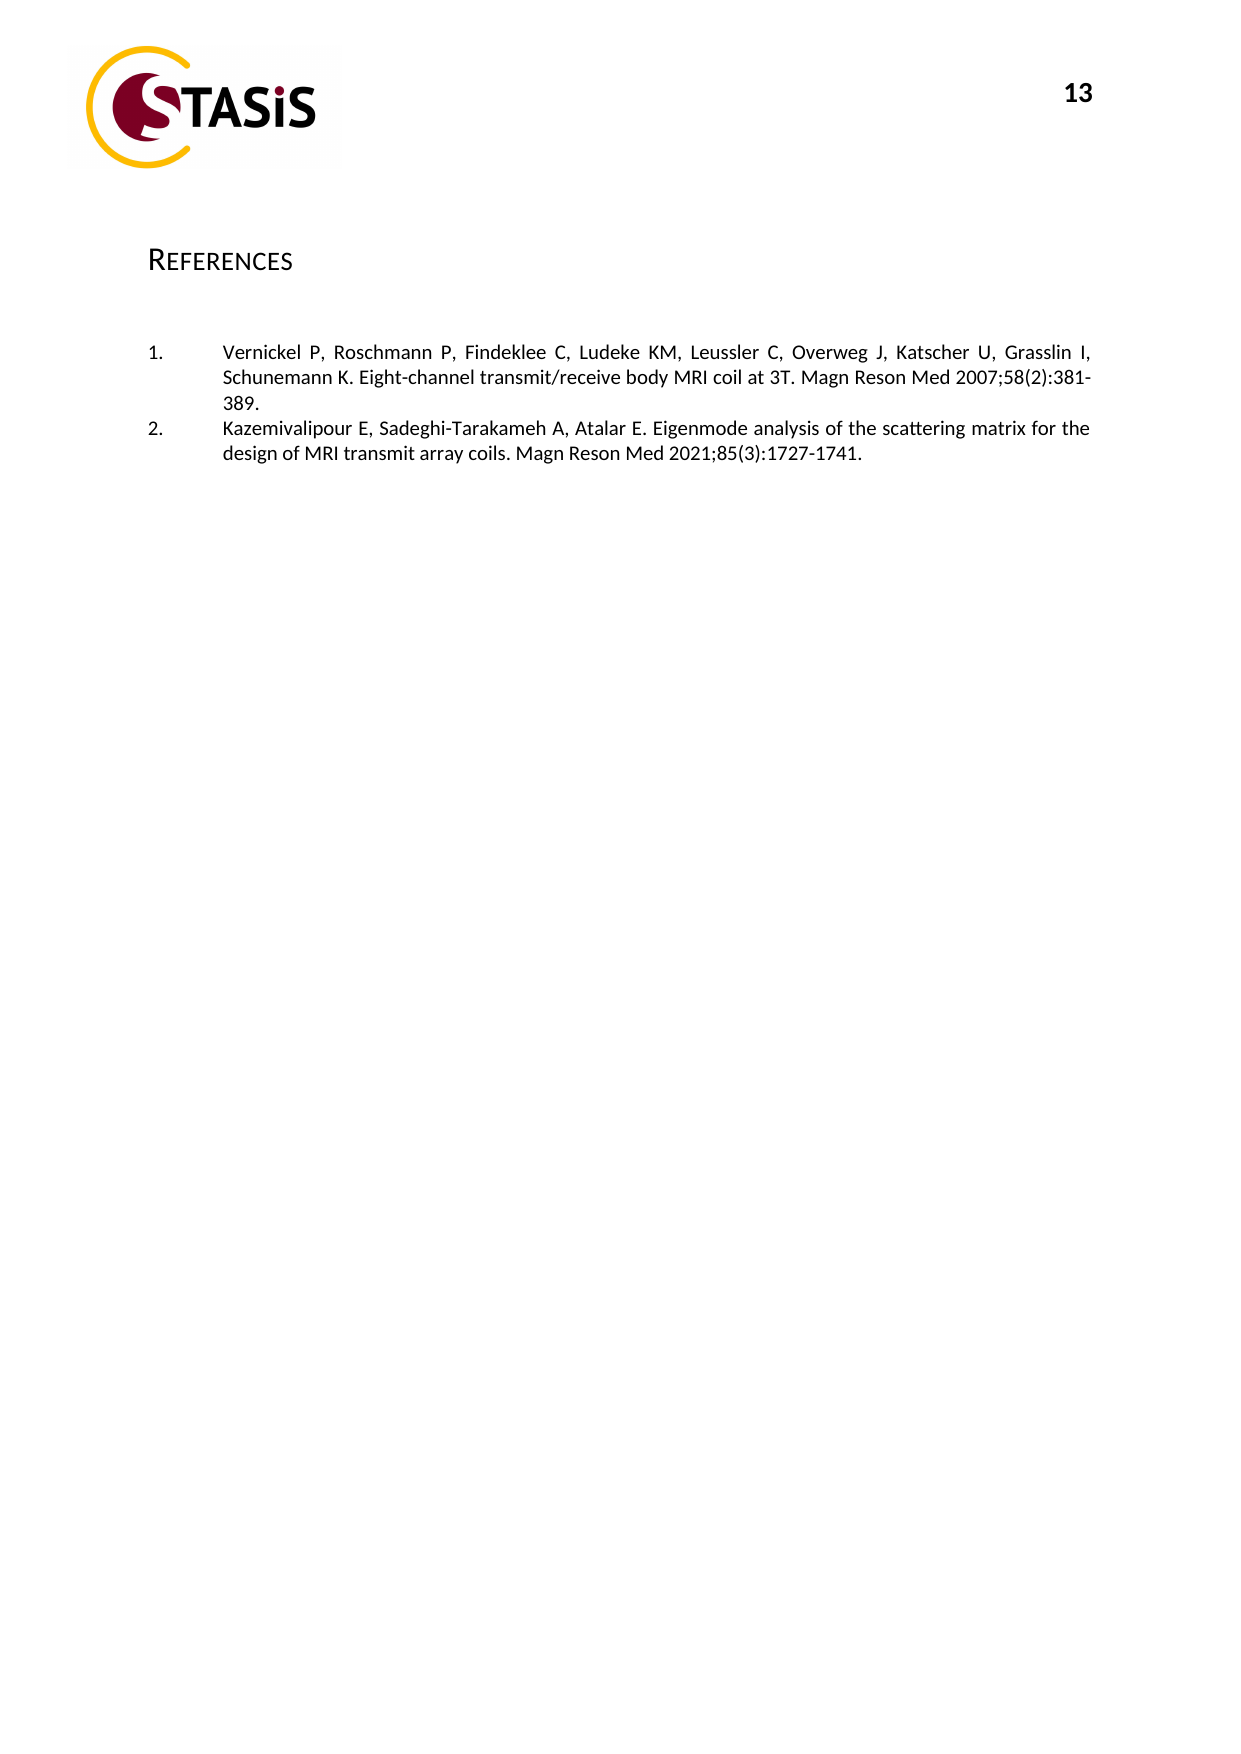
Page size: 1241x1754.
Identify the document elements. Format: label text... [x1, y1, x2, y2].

subtitle References [148, 238, 1093, 279]
text 1. Vernickel P, Roschmann P, Findeklee C, Ludeke KM, Leussler C, Overweg J, Katscher U, Grasslin I, Schunemann K. Eight-channel transmit/receive body MRI coil at 3T. Magn Reson Med 2007;58(2):381-389. [148, 339, 1093, 415]
picture [67, 45, 343, 169]
text 2. Kazemivalipour E, Sadeghi-Tarakameh A, Atalar E. Eigenmode analysis of the scattering matrix for the design of MRI transmit array coils. Magn Reson Med 2021;85(3):1727-1741. [148, 415, 1093, 466]
